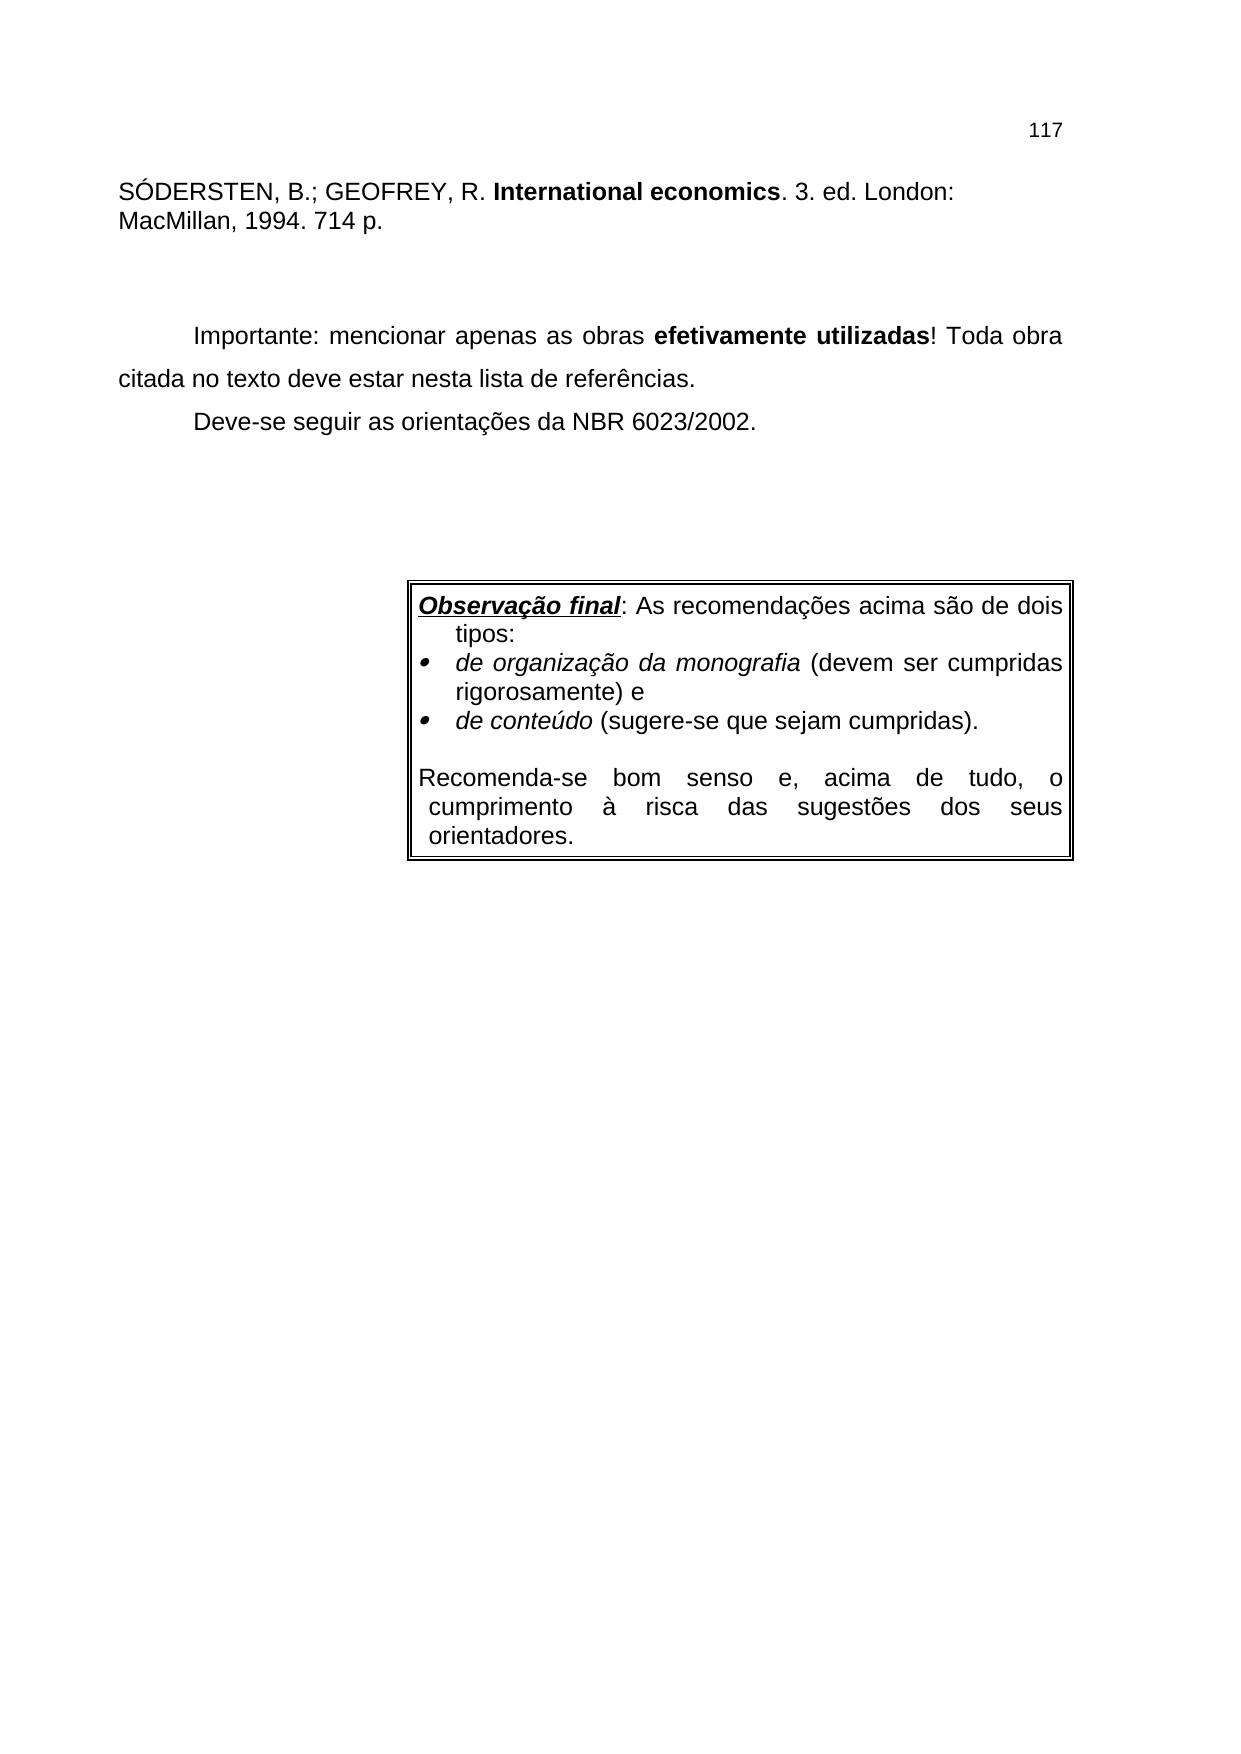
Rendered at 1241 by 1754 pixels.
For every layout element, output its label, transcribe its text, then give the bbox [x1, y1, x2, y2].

text Recomenda-se bom senso e, acima de tudo, o cumprimento à risca das sugestões dos seus orientadores. [412, 752, 1069, 856]
text  de conteúdo (sugere-se que sejam cumpridas). [412, 695, 1069, 734]
text Importante: mencionar apenas as obras efetivamente utilizadas! Toda obra citada no texto deve estar nesta lista de referências. [118, 321, 1063, 393]
text Deve-se seguir as orientações da NBR 6023/2002. [118, 407, 1063, 436]
text Observação final: As recomendações acima são de dois tipos: [412, 585, 1069, 637]
text SÓDERSTEN, B.; GEOFREY, R. International economics. 3. ed. London: MacMillan, 1994. 714 p. [118, 177, 1063, 235]
text  de organização da monografia (devem ser cumpridas rigorosamente) e [412, 637, 1069, 695]
